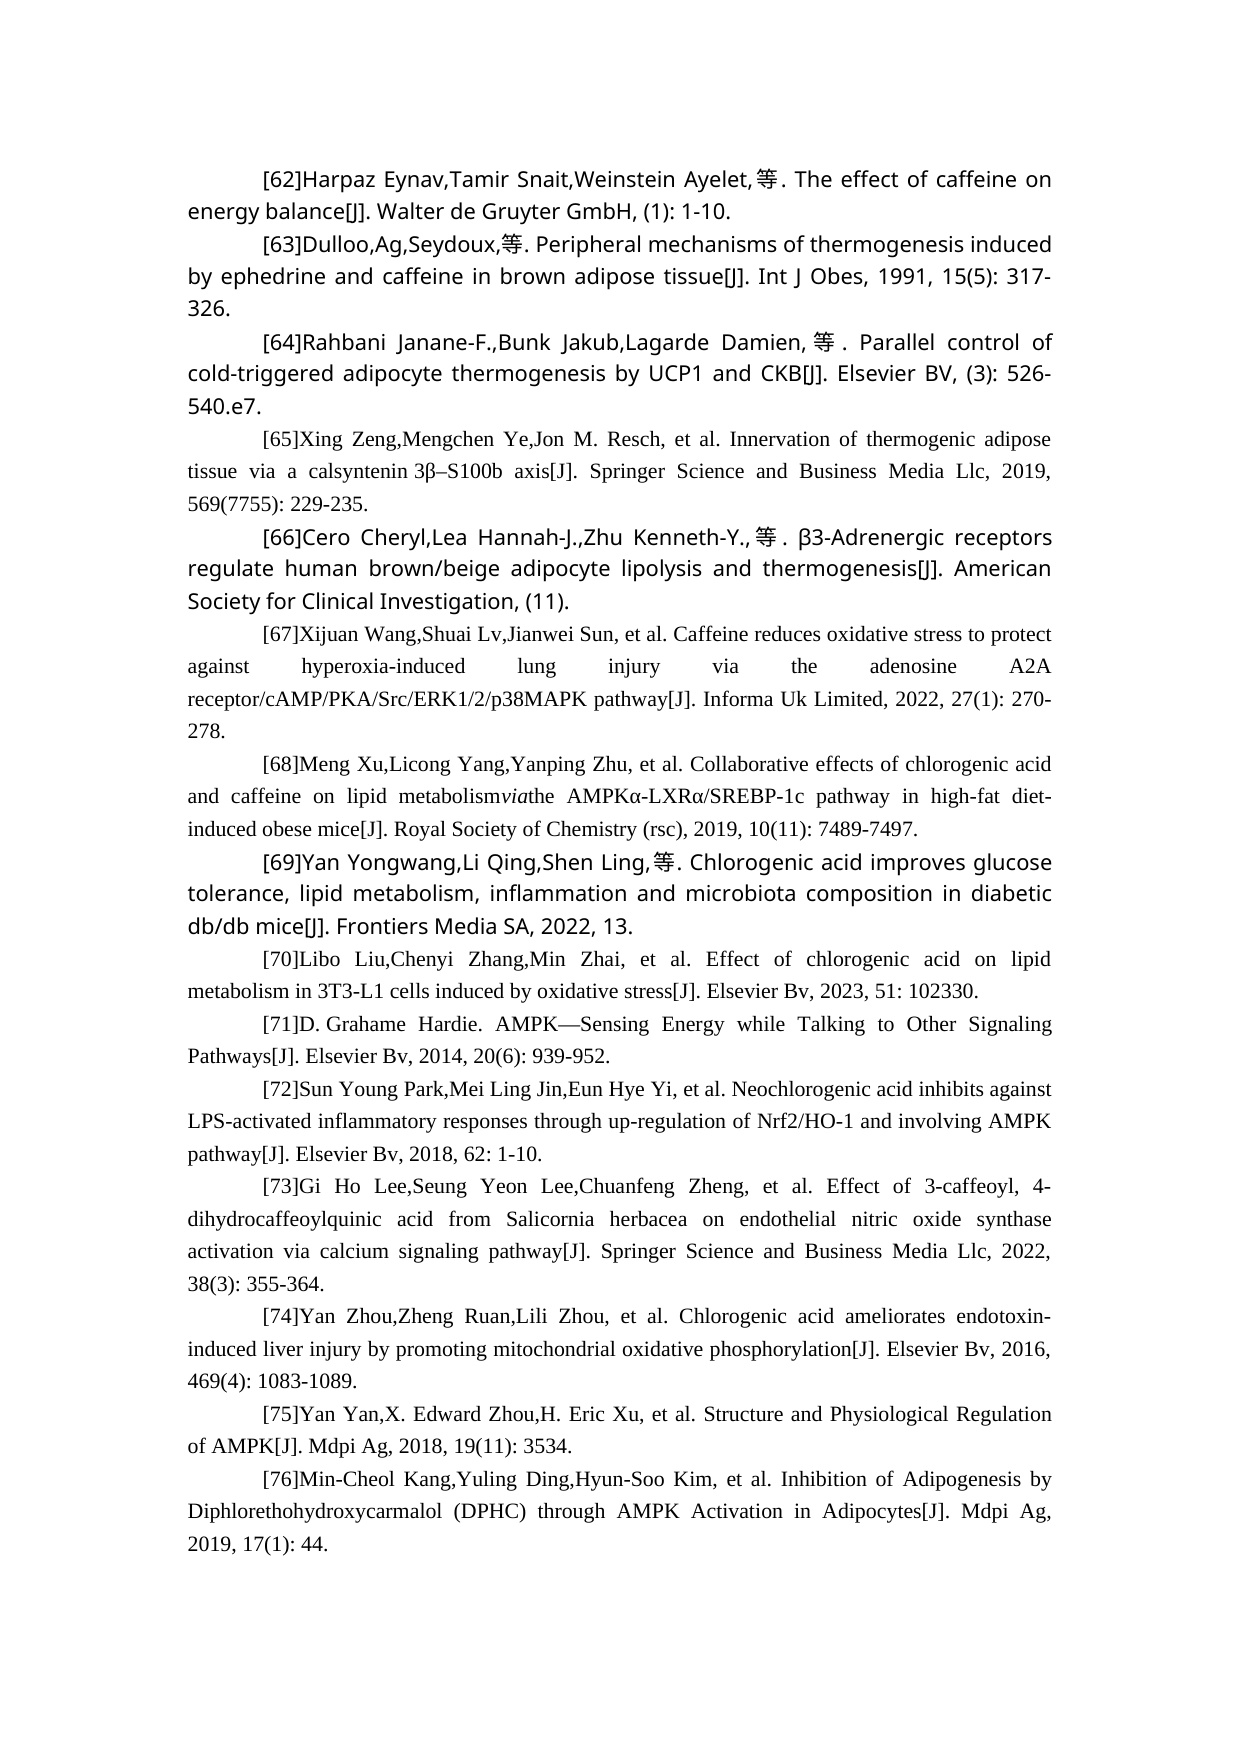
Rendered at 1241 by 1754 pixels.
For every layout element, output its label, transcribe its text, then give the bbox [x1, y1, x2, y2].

text [62]Harpaz Eynav,Tamir Snait,Weinstein Ayelet,等. The effect of caffeine on energy balance[J]. Walter de Gruyter GmbH, (1): 1-10. [187, 162, 1053, 227]
text [76]Min-Cheol Kang,Yuling Ding,Hyun-Soo Kim, et al. Inhibition of Adipogenesis by Diphlorethohydroxycarmalol (DPHC) through AMPK Activation in Adipocytes[J]. Mdpi Ag, 2019, 17(1): 44. [187, 1462, 1053, 1559]
text [63]Dulloo,Ag,Seydoux,等. Peripheral mechanisms of thermogenesis induced by ephedrine and caffeine in brown adipose tissue[J]. Int J Obes, 1991, 15(5): 317-326. [187, 227, 1053, 324]
text [73]Gi Ho Lee,Seung Yeon Lee,Chuanfeng Zheng, et al. Effect of 3-caffeoyl, 4-dihydrocaffeoylquinic acid from Salicornia herbacea on endothelial nitric oxide synthase activation via calcium signaling pathway[J]. Springer Science and Business Media Llc, 2022, 38(3): 355-364. [187, 1169, 1053, 1299]
text [69]Yan Yongwang,Li Qing,Shen Ling,等. Chlorogenic acid improves glucose tolerance, lipid metabolism, inflammation and microbiota composition in diabetic db/db mice[J]. Frontiers Media SA, 2022, 13. [187, 844, 1053, 942]
text [75]Yan Yan,X. Edward Zhou,H. Eric Xu, et al. Structure and Physiological Regulation of AMPK[J]. Mdpi Ag, 2018, 19(11): 3534. [187, 1397, 1053, 1462]
text [65]Xing Zeng,Mengchen Ye,Jon M. Resch, et al. Innervation of thermogenic adipose tissue via a calsyntenin 3β–S100b axis[J]. Springer Science and Business Media Llc, 2019, 569(7755): 229-235. [187, 422, 1053, 519]
text [70]Libo Liu,Chenyi Zhang,Min Zhai, et al. Effect of chlorogenic acid on lipid metabolism in 3T3-L1 cells induced by oxidative stress[J]. Elsevier Bv, 2023, 51: 102330. [187, 942, 1053, 1007]
text [68]Meng Xu,Licong Yang,Yanping Zhu, et al. Collaborative effects of chlorogenic acid and caffeine on lipid metabolismviathe AMPKα-LXRα/SREBP-1c pathway in high-fat diet-induced obese mice[J]. Royal Society of Chemistry (rsc), 2019, 10(11): 7489-7497. [187, 747, 1053, 844]
text [72]Sun Young Park,Mei Ling Jin,Eun Hye Yi, et al. Neochlorogenic acid inhibits against LPS-activated inflammatory responses through up-regulation of Nrf2/HO-1 and involving AMPK pathway[J]. Elsevier Bv, 2018, 62: 1-10. [187, 1072, 1053, 1169]
text [66]Cero Cheryl,Lea Hannah-J.,Zhu Kenneth-Y.,等. β3-Adrenergic receptors regulate human brown/beige adipocyte lipolysis and thermogenesis[J]. American Society for Clinical Investigation, (11). [187, 519, 1053, 617]
text [74]Yan Zhou,Zheng Ruan,Lili Zhou, et al. Chlorogenic acid ameliorates endotoxin-induced liver injury by promoting mitochondrial oxidative phosphorylation[J]. Elsevier Bv, 2016, 469(4): 1083-1089. [187, 1299, 1053, 1397]
text [67]Xijuan Wang,Shuai Lv,Jianwei Sun, et al. Caffeine reduces oxidative stress to protect against hyperoxia-induced lung injury via the adenosine A2A receptor/cAMP/PKA/Src/ERK1/2/p38MAPK pathway[J]. Informa Uk Limited, 2022, 27(1): 270-278. [187, 617, 1053, 747]
text [71]D. Grahame Hardie. AMPK—Sensing Energy while Talking to Other Signaling Pathways[J]. Elsevier Bv, 2014, 20(6): 939-952. [187, 1007, 1053, 1072]
text [64]Rahbani Janane-F.,Bunk Jakub,Lagarde Damien,等. Parallel control of cold-triggered adipocyte thermogenesis by UCP1 and CKB[J]. Elsevier BV, (3): 526-540.e7. [187, 324, 1053, 422]
